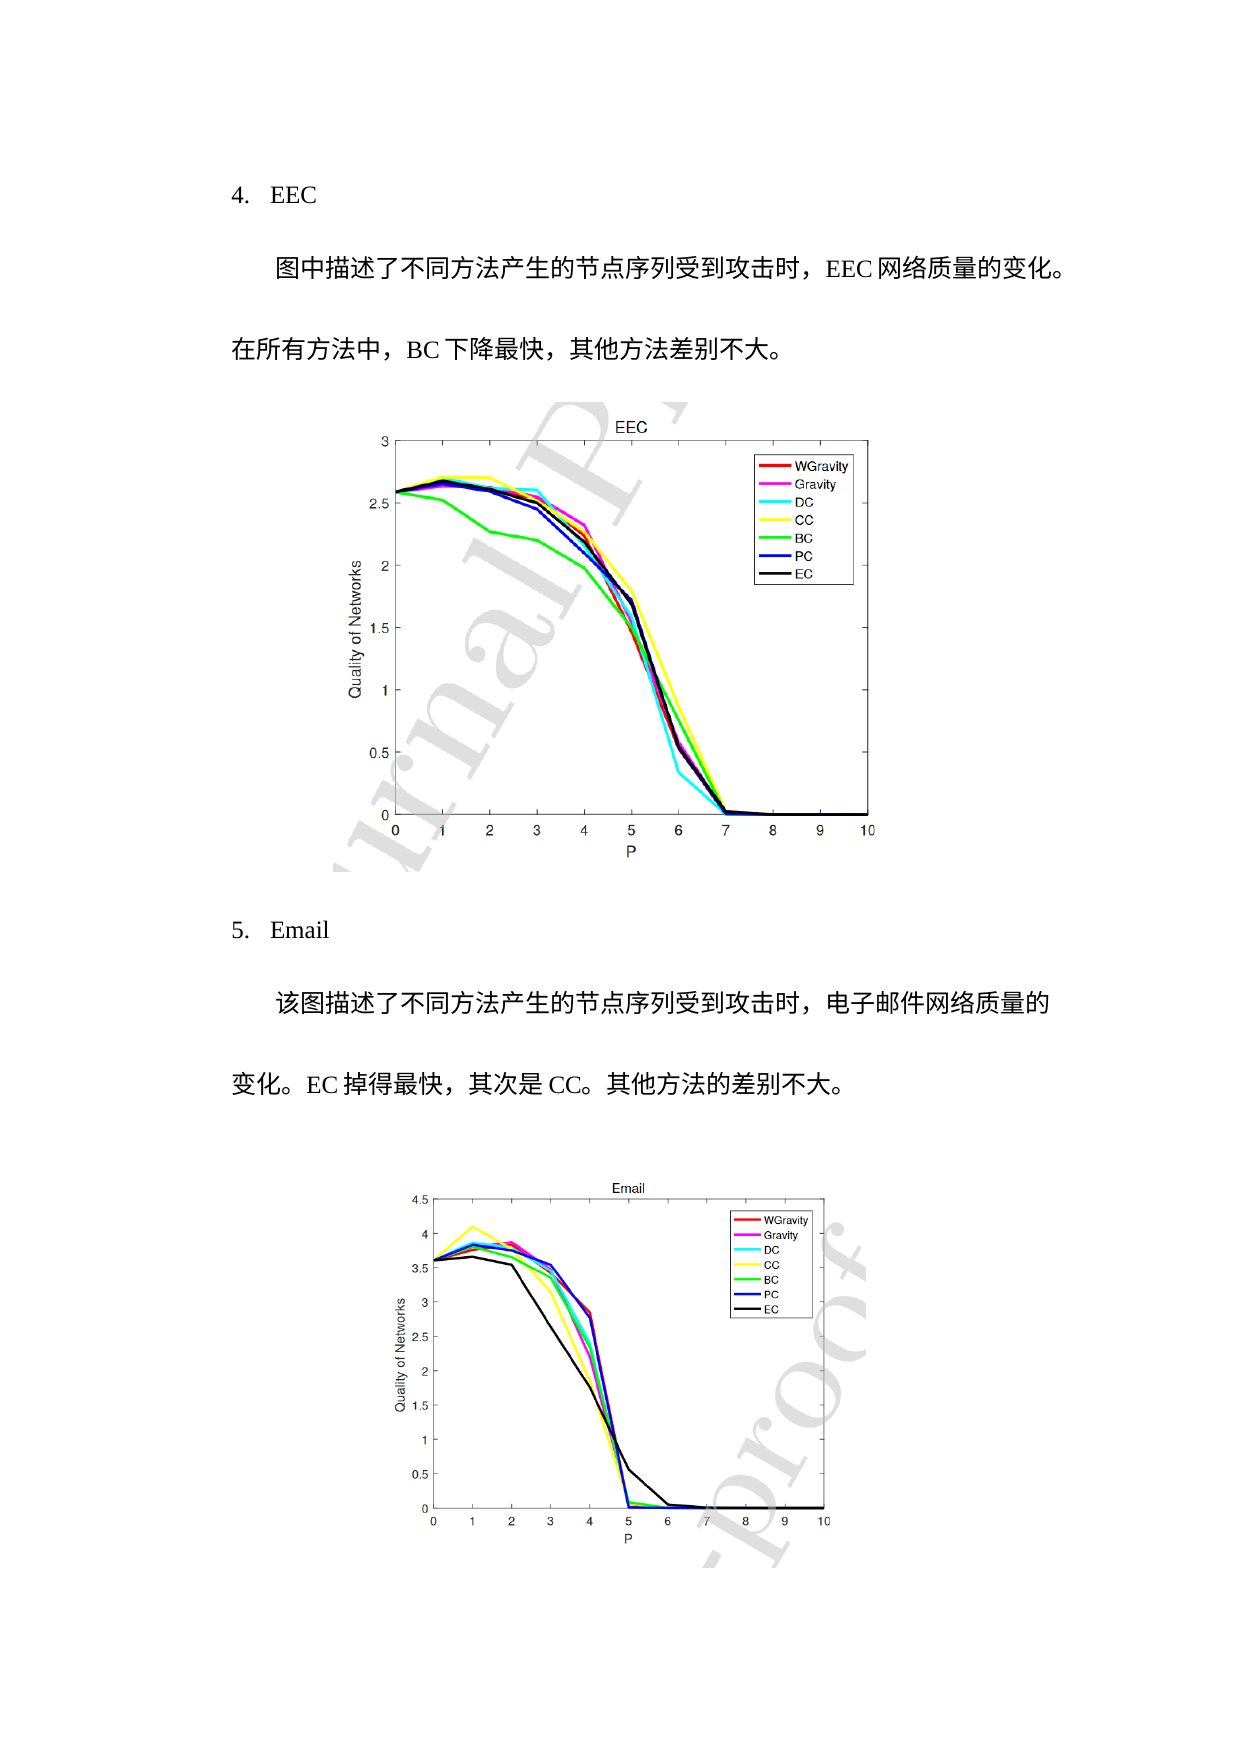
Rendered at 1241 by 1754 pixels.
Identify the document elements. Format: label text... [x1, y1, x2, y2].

text 该图描述了不同方法产生的节点序列受到攻击时，电子邮件网络质量的变化。EC掉得最快，其次是CC。其他方法的差别不大。 [231, 969, 1053, 1115]
text 图中描述了不同方法产生的节点序列受到攻击时，EEC网络质量的变化。在所有方法中，BC下降最快，其他方法差别不大。 [231, 234, 1053, 380]
list EEC [231, 178, 1053, 211]
picture [374, 1136, 866, 1568]
list Email [231, 913, 1053, 945]
picture [333, 402, 908, 872]
